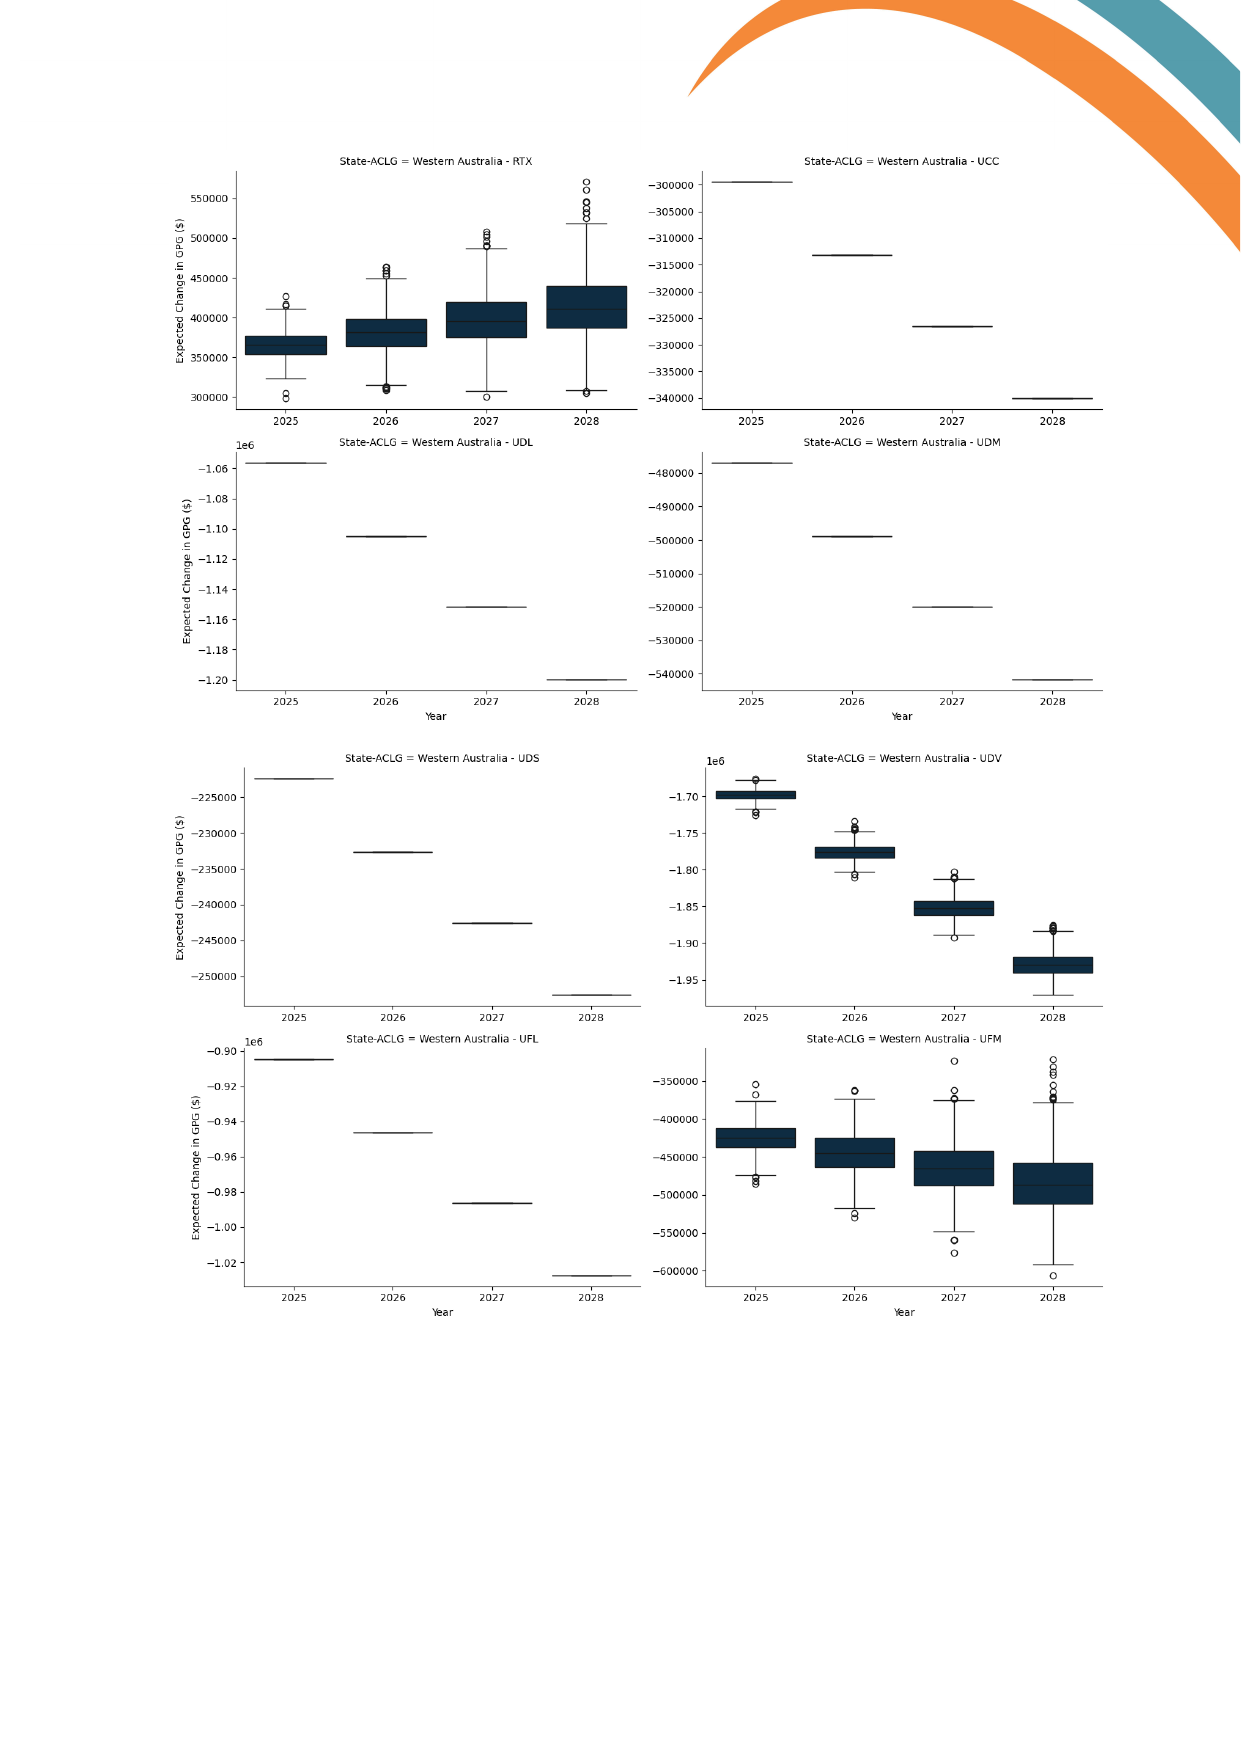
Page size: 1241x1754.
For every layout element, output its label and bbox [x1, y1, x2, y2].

picture [19, 0, 1241, 729]
picture [168, 746, 1109, 1325]
